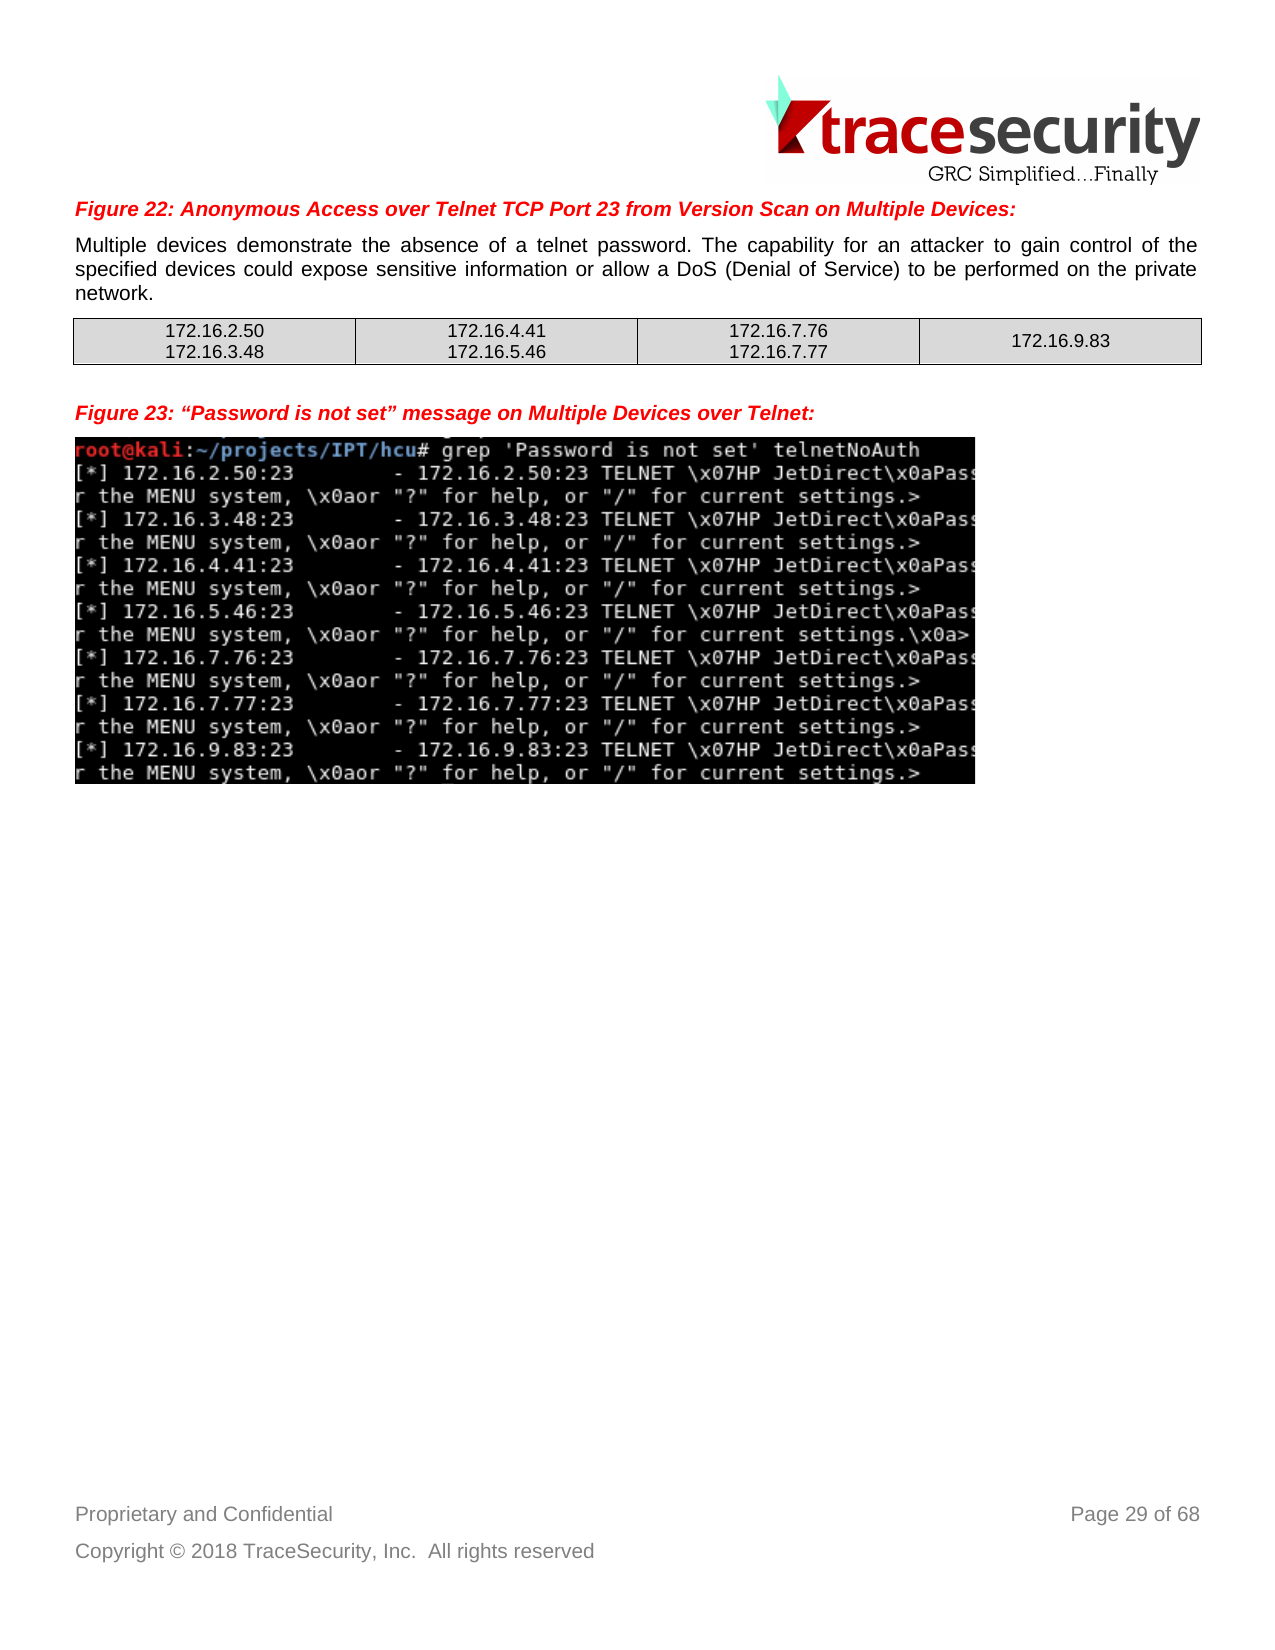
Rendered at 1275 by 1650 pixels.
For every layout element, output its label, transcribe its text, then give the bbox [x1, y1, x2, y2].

text Figure 23: “Password is not set” message on Multiple Devices over Telnet: [75, 401, 1200, 425]
table_header 172.16.4.41 172.16.5.46 [356, 319, 637, 363]
table_header 172.16.7.76 172.16.7.77 [638, 319, 919, 363]
picture [765, 75, 1200, 185]
text Multiple devices demonstrate the absence of a telnet password. The capability for an attacker to gain control of the specified devices could expose sensitive information or allow a DoS (Denial of Service) to be performed on the private network. [75, 233, 1200, 305]
table_header 172.16.2.50 172.16.3.48 [74, 319, 355, 363]
text Figure 22: Anonymous Access over Telnet TCP Port 23 from Version Scan on Multiple Devices: [75, 197, 1200, 221]
table_header 172.16.9.83 [920, 319, 1201, 363]
picture [75, 437, 976, 784]
